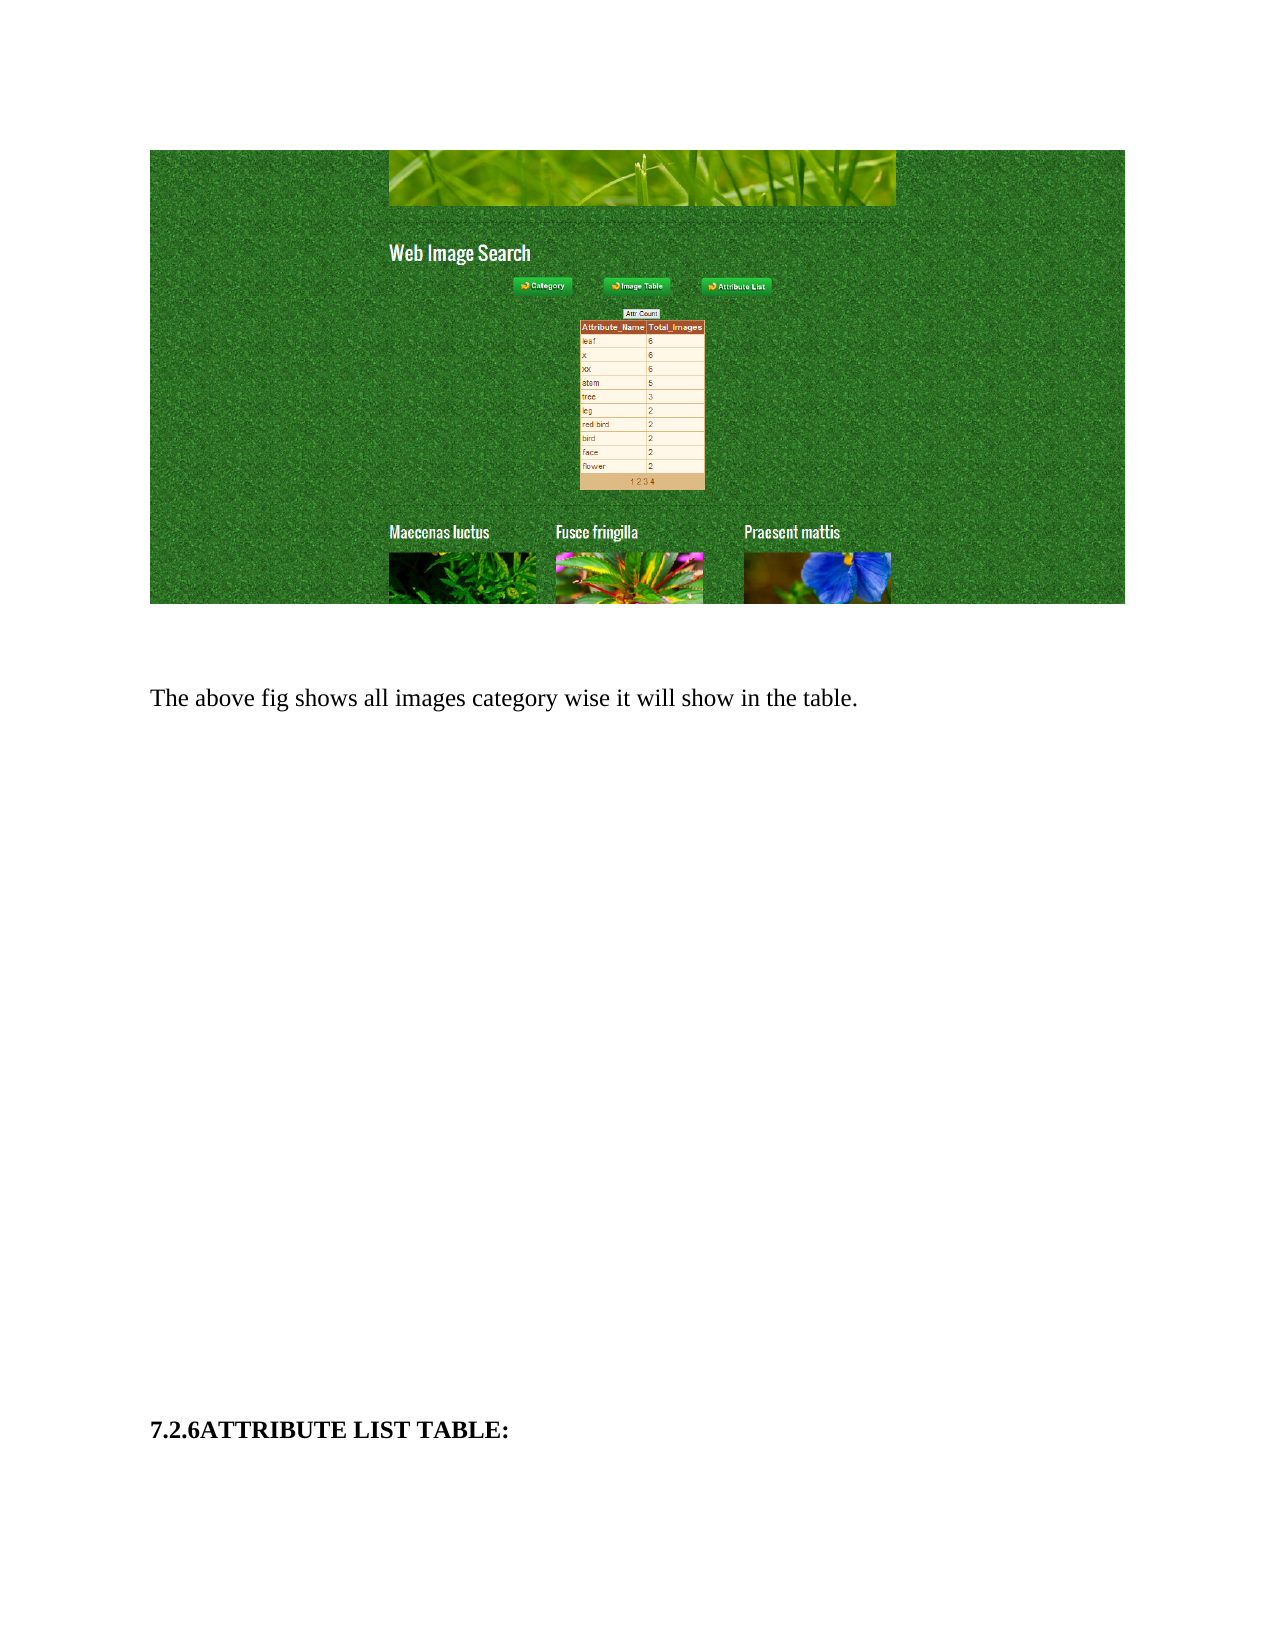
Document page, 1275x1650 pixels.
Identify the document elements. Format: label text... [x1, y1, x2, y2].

text The above fig shows all images category wise it will show in the table. [150, 683, 1125, 712]
picture [150, 150, 1125, 604]
text 7.2.6ATTRIBUTE LIST TABLE: [150, 1416, 1125, 1444]
